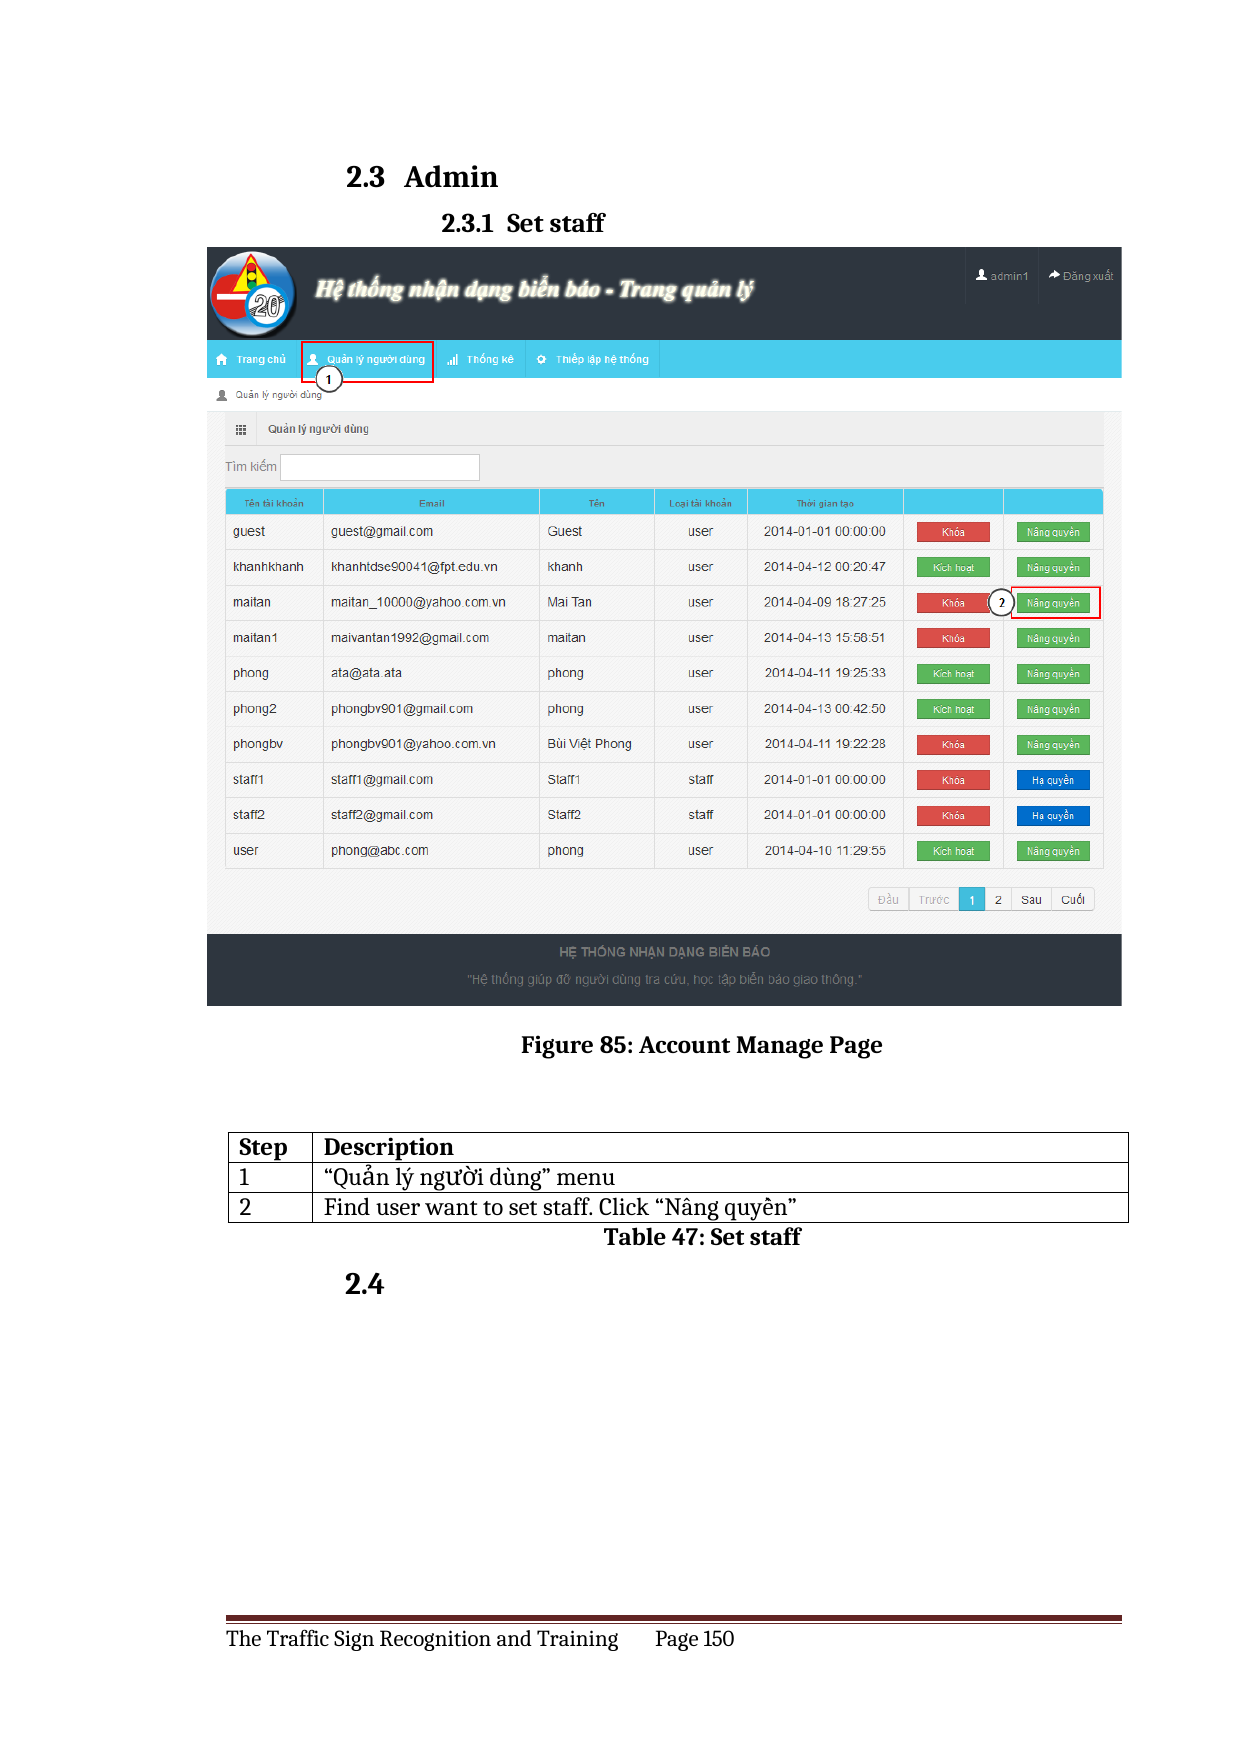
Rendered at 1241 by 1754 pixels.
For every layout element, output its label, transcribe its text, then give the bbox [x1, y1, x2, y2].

subtitle Set staff [441, 208, 1122, 239]
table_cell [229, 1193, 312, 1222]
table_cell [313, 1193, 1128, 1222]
subtitle Admin [385, 159, 1122, 195]
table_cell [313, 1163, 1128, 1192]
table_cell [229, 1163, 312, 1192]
list Table 47: Set staff [282, 1223, 1122, 1251]
list Figure 85: Account Manage Page [282, 1031, 1122, 1059]
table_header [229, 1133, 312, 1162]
picture [207, 247, 1122, 1006]
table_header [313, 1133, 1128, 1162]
